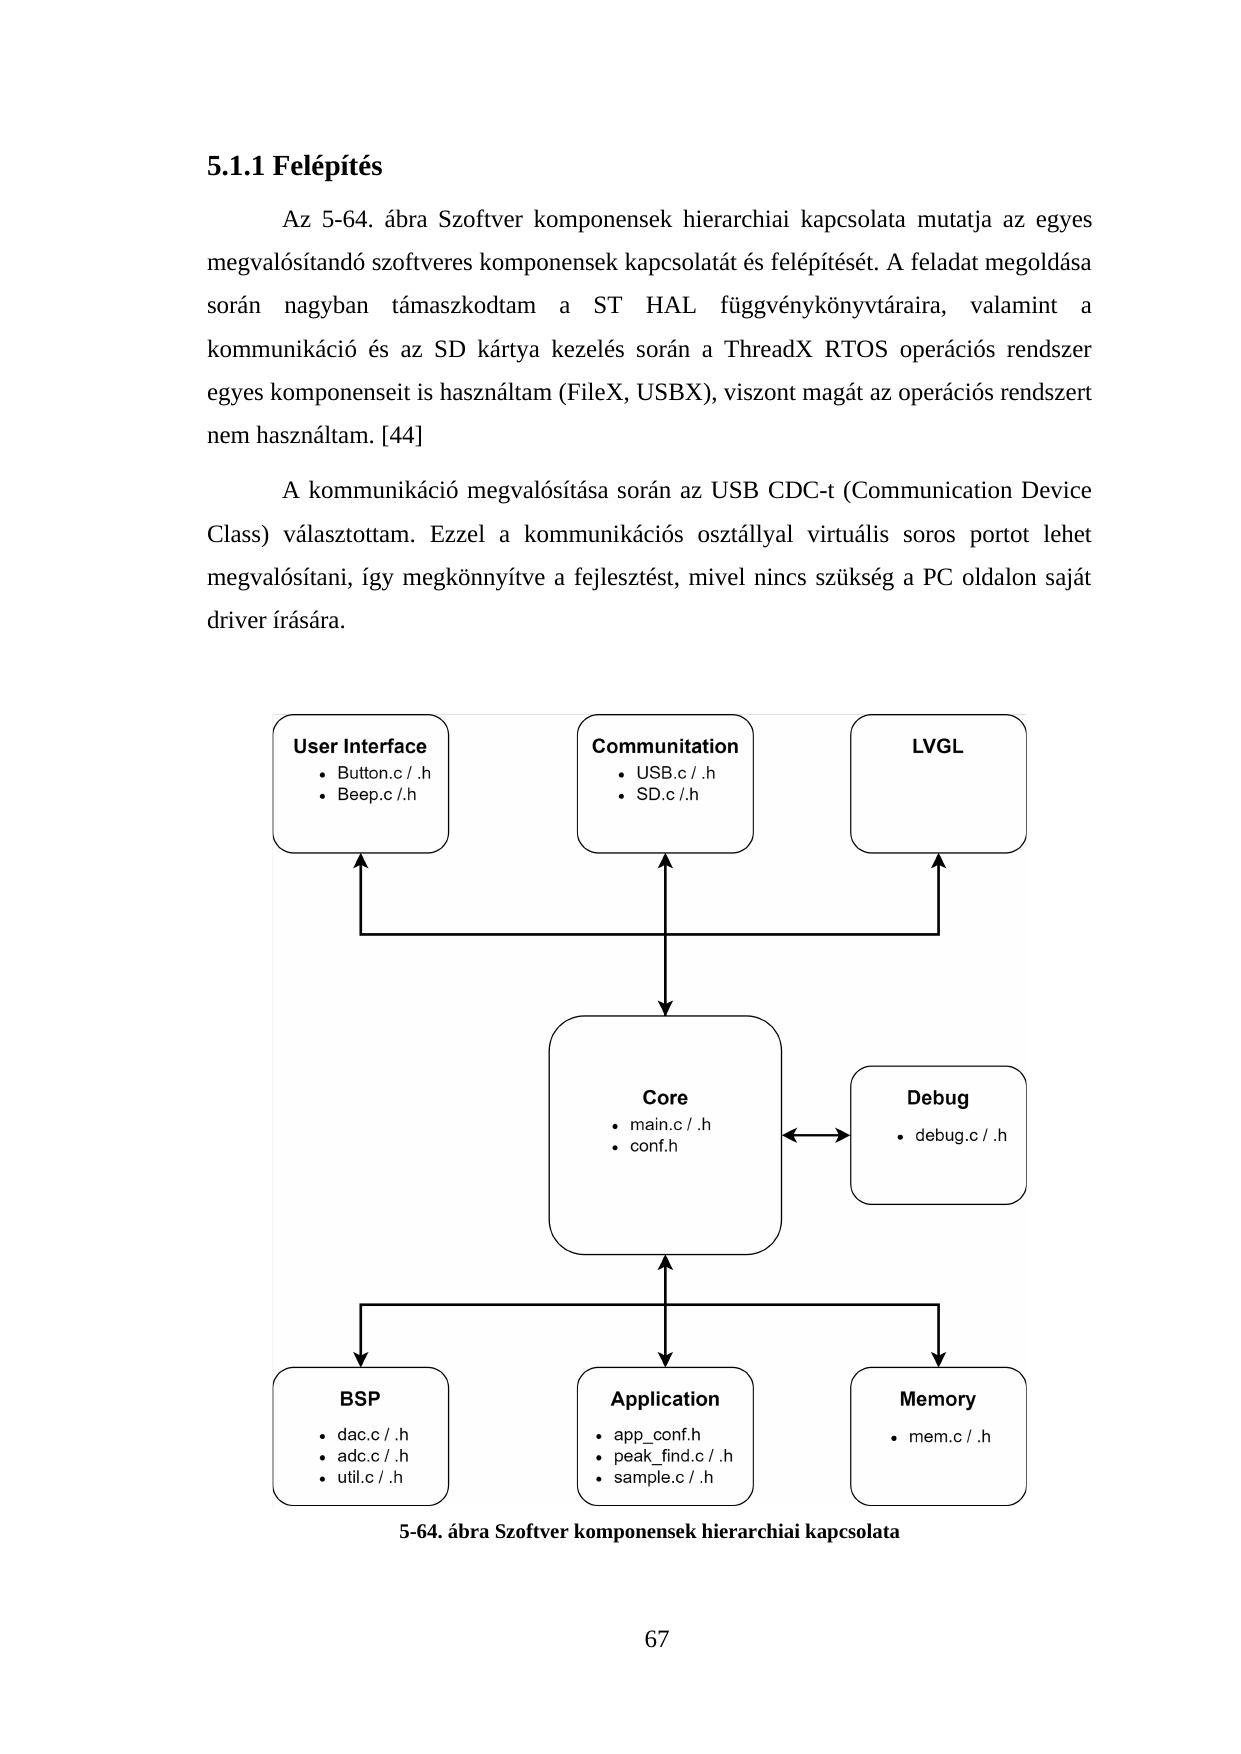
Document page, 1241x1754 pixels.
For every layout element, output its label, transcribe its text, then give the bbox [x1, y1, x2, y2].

picture [272, 714, 1027, 1506]
subtitle Felépítés [207, 148, 1092, 181]
text A kommunikáció megvalósítása során az USB CDC-t (Communication Device Class) választottam. Ezzel a kommunikációs osztállyal virtuális soros portot lehet megvalósítani, így megkönnyítve a fejlesztést, mivel nincs szükség a PC oldalon saját driver írására. [207, 476, 1092, 634]
